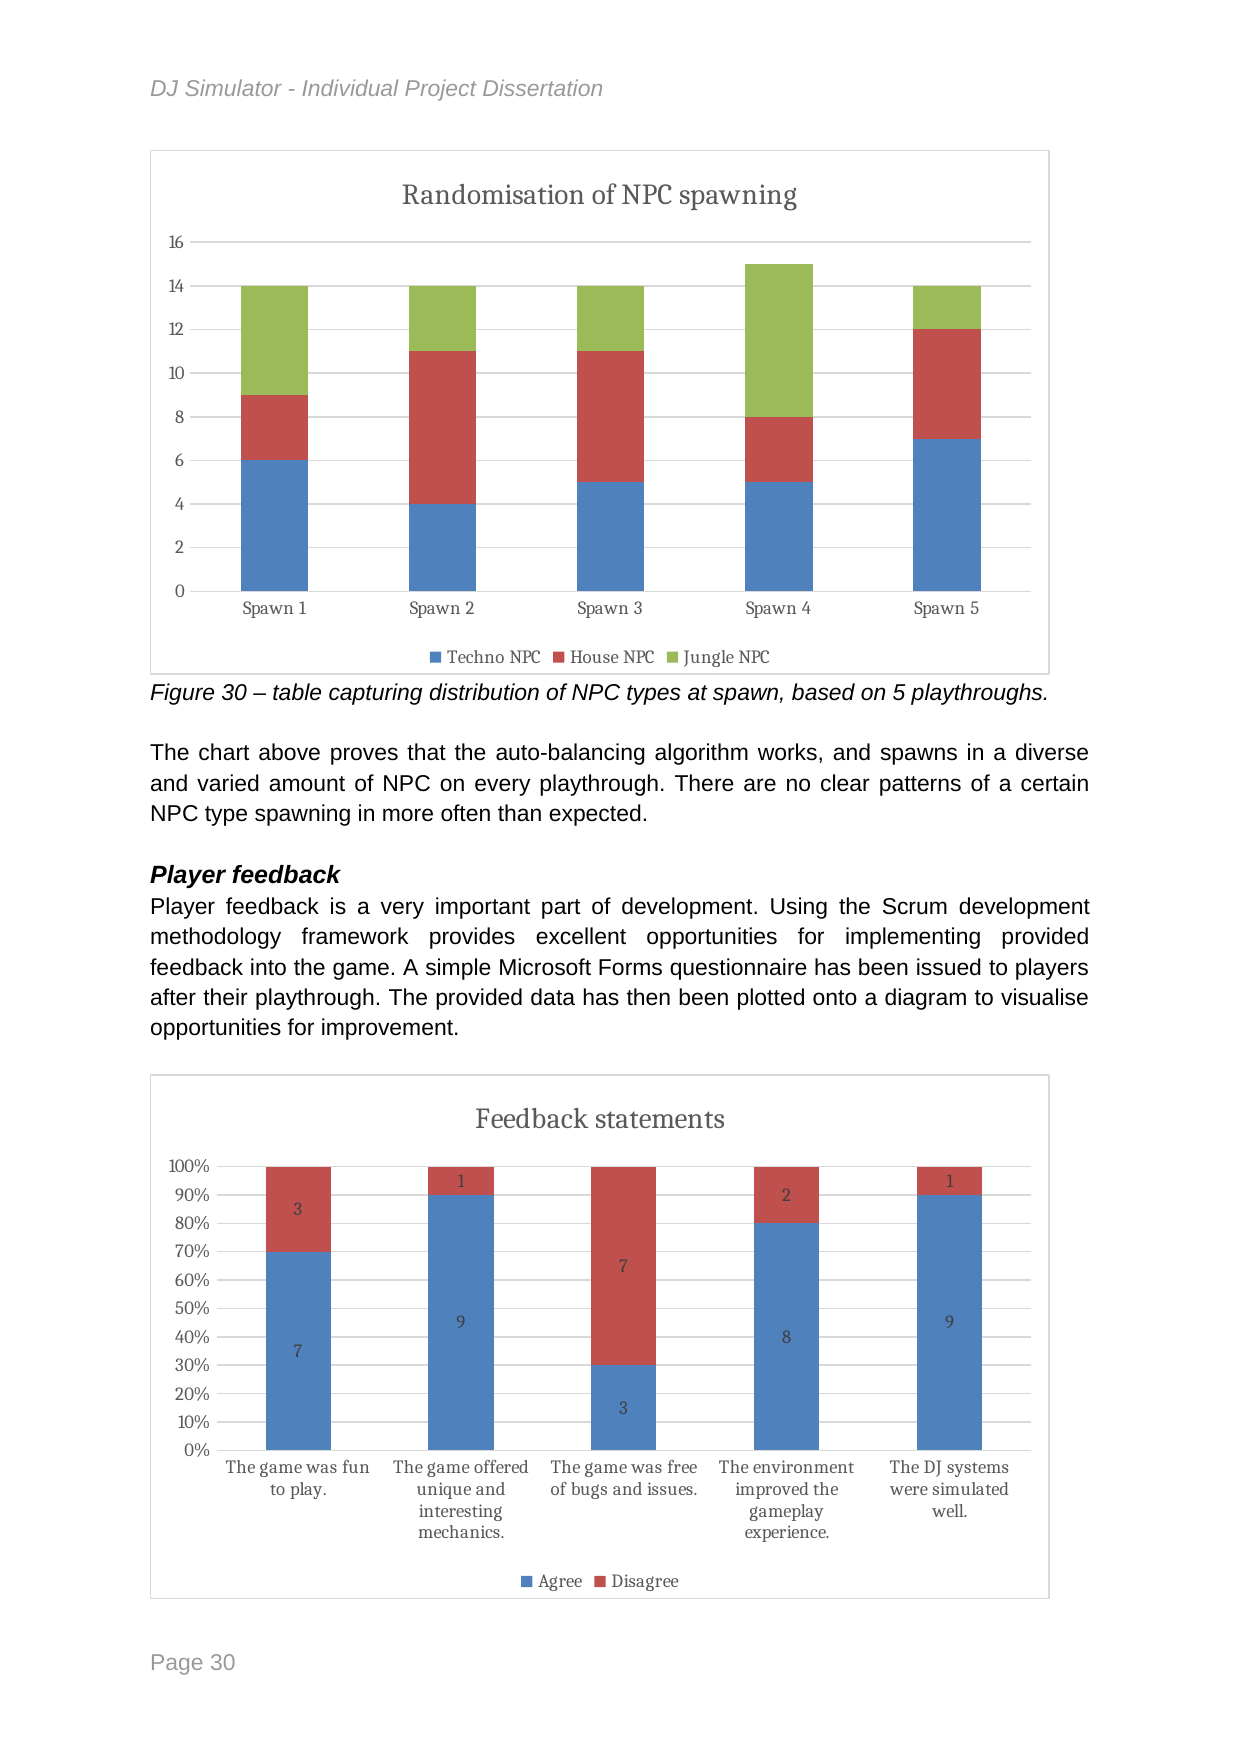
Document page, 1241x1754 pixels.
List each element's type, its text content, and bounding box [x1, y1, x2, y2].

text Figure 30 – table capturing distribution of NPC types at spawn, based on 5 playthroughs. [150, 679, 1090, 705]
text The chart above proves that the auto-balancing algorithm works, and spawns in a diverse and varied amount of NPC on every playthrough. There are no clear patterns of a certain NPC type spawning in more often than expected. [150, 739, 1090, 826]
subtitle Player feedback [150, 860, 1090, 889]
text Player feedback is a very important part of development. Using the Scrum development methodology framework provides excellent opportunities for implementing provided feedback into the game. A simple Microsoft Forms questionnaire has been issued to players after their playthrough. The provided data has then been plotted onto a diagram to visualise opportunities for improvement. [150, 893, 1090, 1040]
